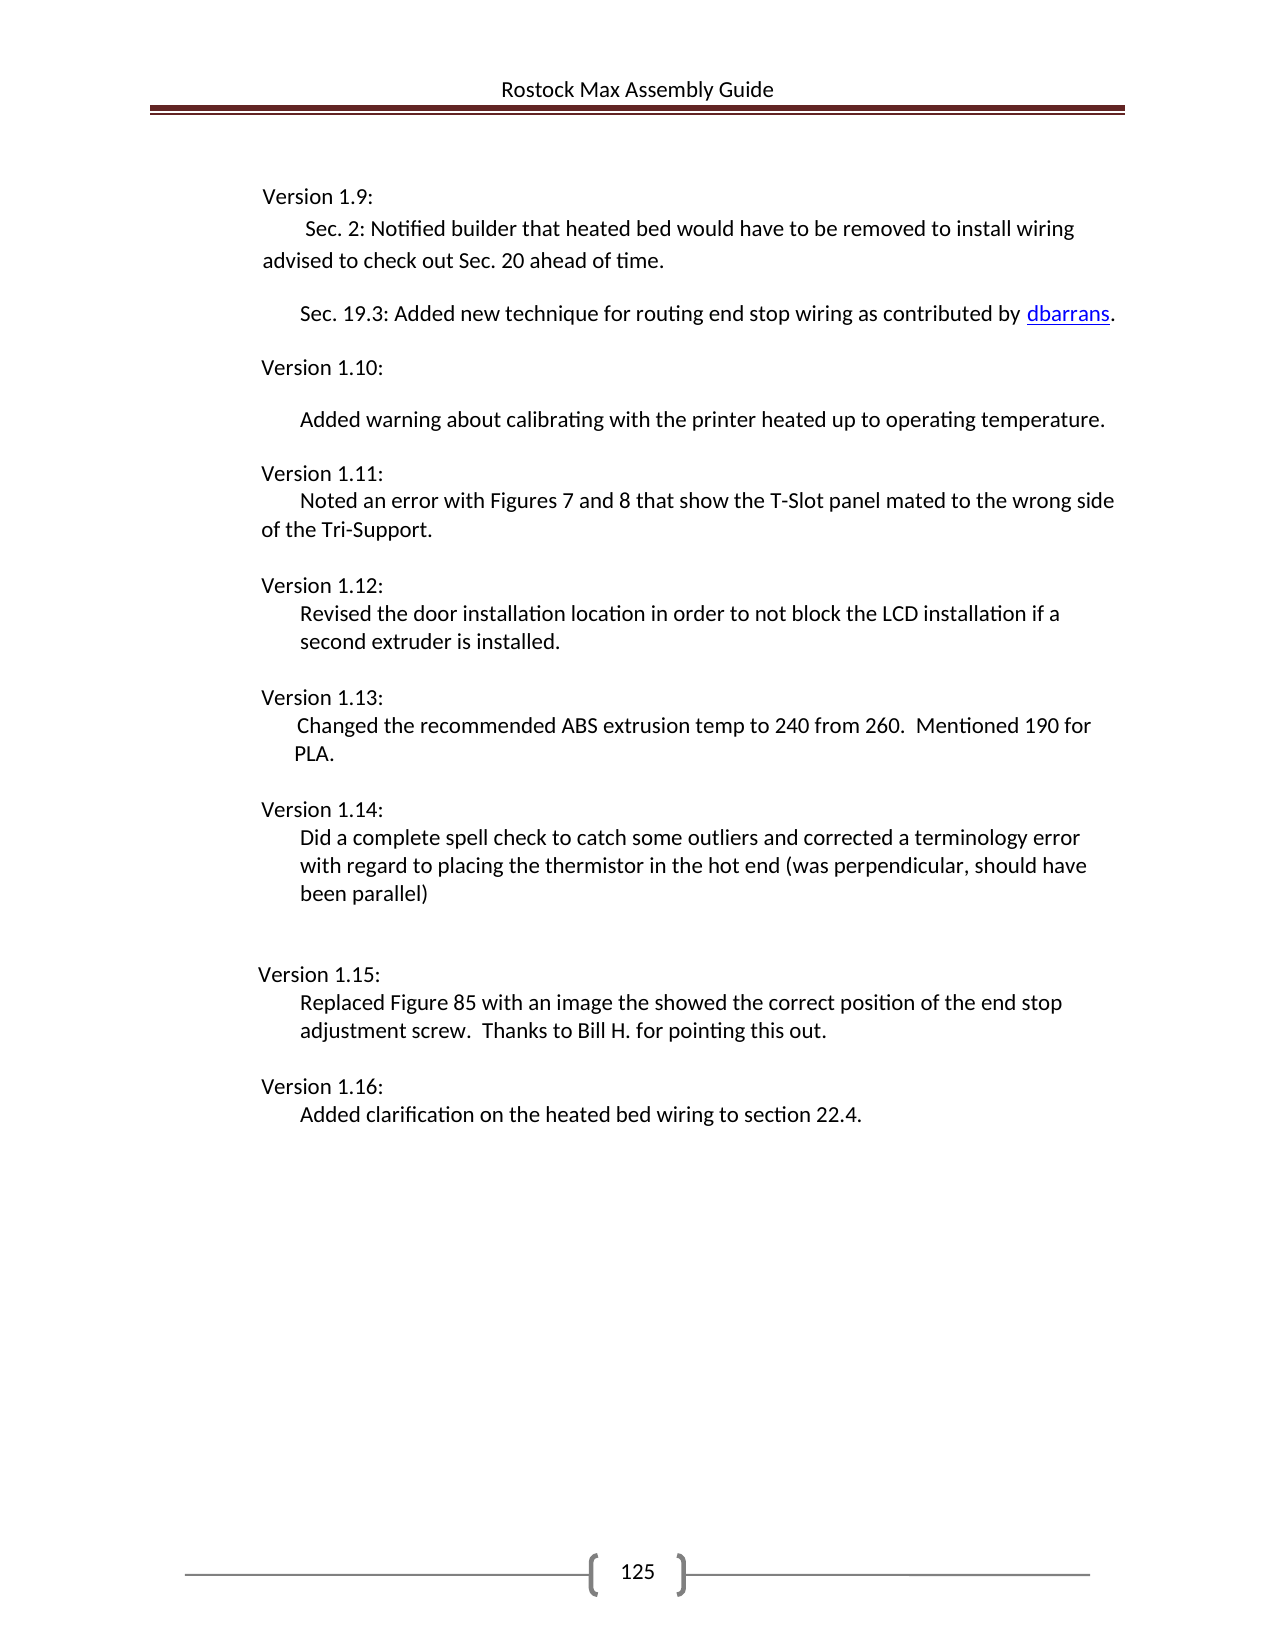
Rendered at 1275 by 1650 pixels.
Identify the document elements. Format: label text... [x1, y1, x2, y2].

text Version 1.15: [150, 960, 1125, 988]
text second extruder is installed. [150, 627, 1125, 655]
text Version 1.16: [150, 1072, 1125, 1100]
list Sec. 2: Notified builder that heated bed would have to be removed to install wiring advised to check out Sec. 20 ahead of time. [262, 214, 1125, 274]
text Revised the door installation location in order to not block the LCD installation if a [150, 599, 1125, 627]
text Version 1.14: [150, 795, 1125, 823]
list Version 1.9: [262, 182, 1125, 210]
text adjustment screw. Thanks to Bill H. for pointing this out. [150, 1016, 1125, 1044]
text Version 1.13: [150, 683, 1125, 711]
text Did a complete spell check to catch some outliers and corrected a terminology error [150, 823, 1125, 851]
text Changed the recommended ABS extrusion temp to 240 from 260. Mentioned 190 for [150, 711, 1125, 739]
text Added warning about calibrating with the printer heated up to operating temperature. [150, 406, 1125, 434]
text Version 1.12: [150, 571, 1125, 599]
text Replaced Figure 85 with an image the showed the correct position of the end stop [150, 988, 1125, 1016]
text Added clarification on the heated bed wiring to section 22.4. [150, 1100, 1125, 1128]
text Version 1.11: [150, 459, 1125, 487]
text Version 1.10: [150, 353, 1125, 381]
text Sec. 19.3: Added new technique for routing end stop wiring as contributed by dbarrans. [150, 299, 1125, 328]
text of the Tri-Support. [150, 515, 1125, 543]
text been parallel) [150, 879, 1125, 907]
text Noted an error with Figures 7 and 8 that show the T-Slot panel mated to the wrong side [150, 487, 1125, 515]
text PLA. [150, 739, 1125, 767]
text with regard to placing the thermistor in the hot end (was perpendicular, should have [150, 851, 1125, 879]
